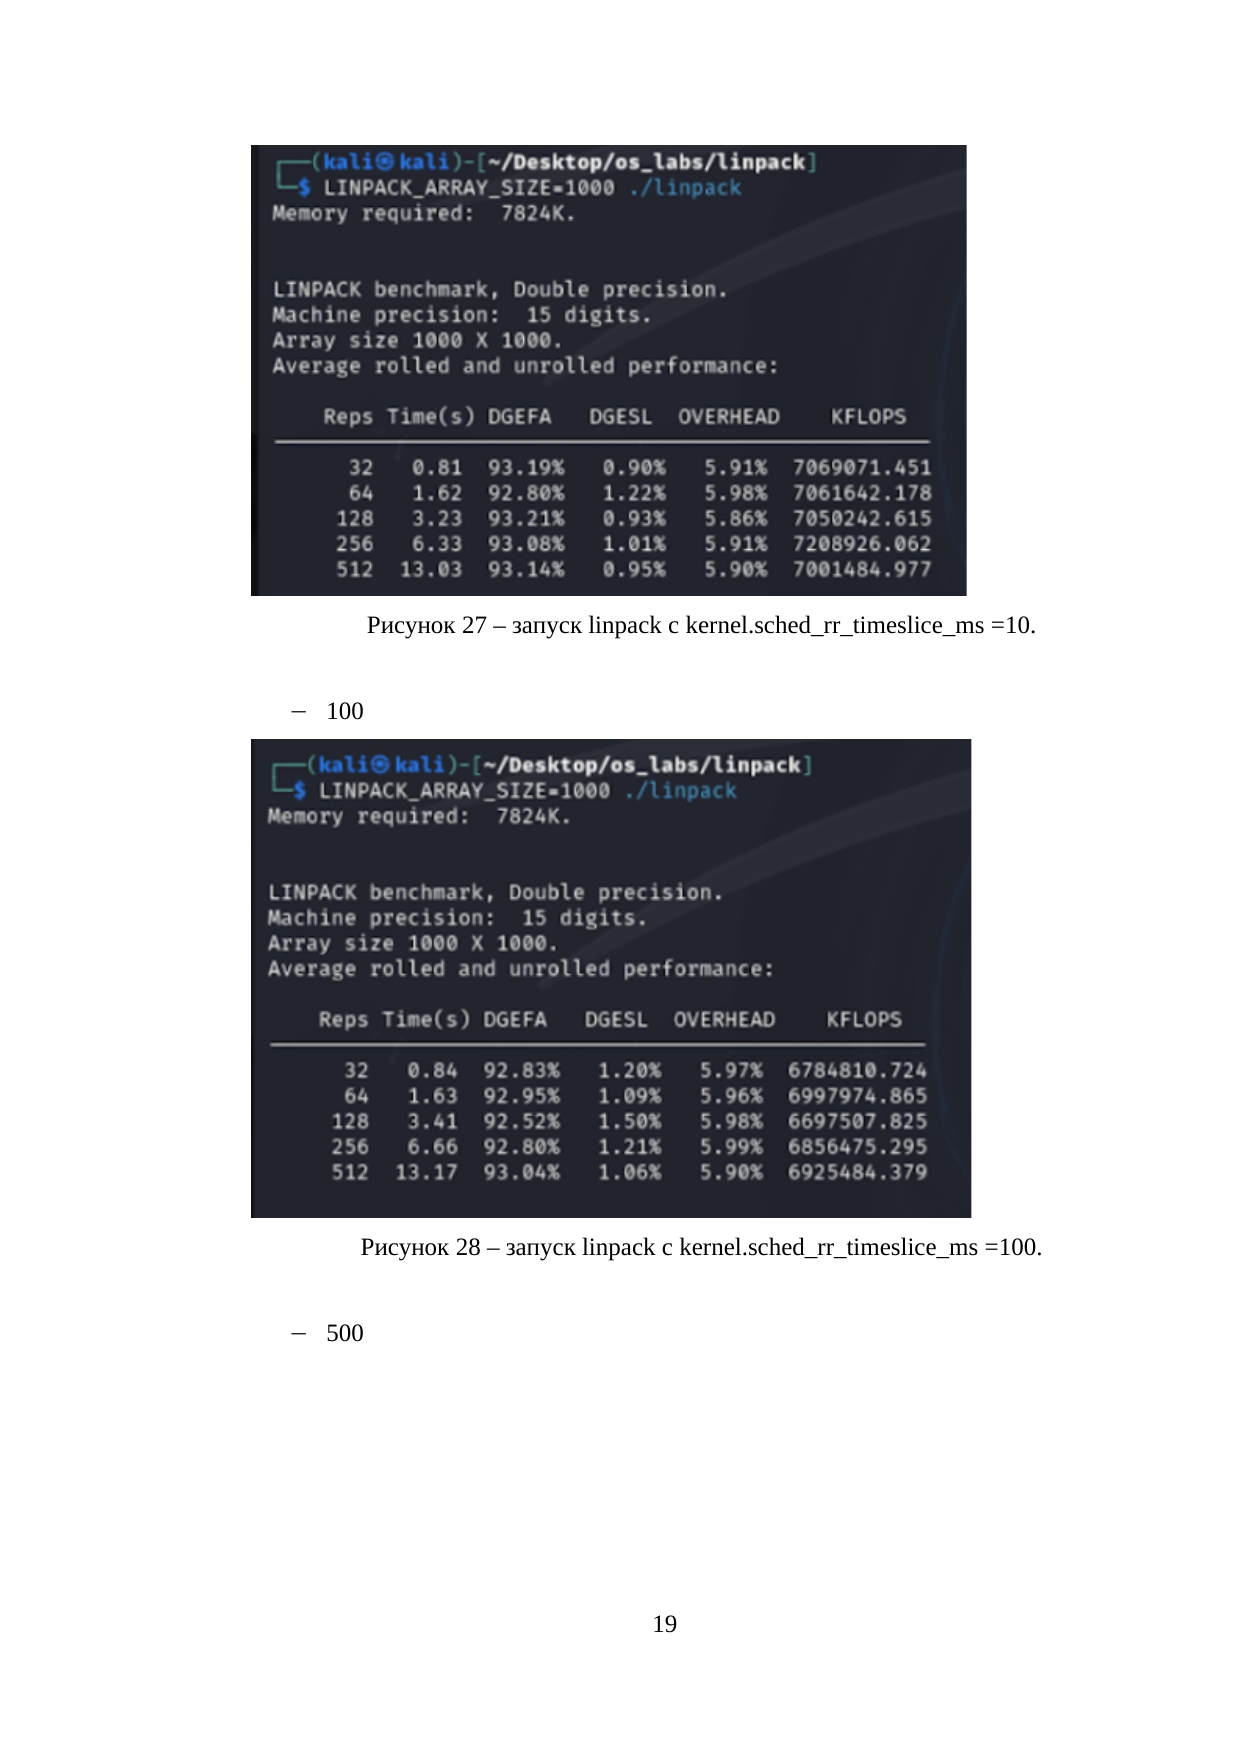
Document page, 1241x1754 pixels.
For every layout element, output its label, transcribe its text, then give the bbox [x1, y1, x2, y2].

picture [251, 739, 972, 1218]
list 500 [288, 1318, 1152, 1347]
text Рисунок 27 – запуск linpack с kernel.sched_rr_timeslice_ms =10. [177, 610, 1152, 639]
picture [251, 145, 967, 596]
list 100 [288, 696, 1152, 725]
text Рисунок 28 – запуск linpack с kernel.sched_rr_timeslice_ms =100. [177, 1232, 1152, 1261]
